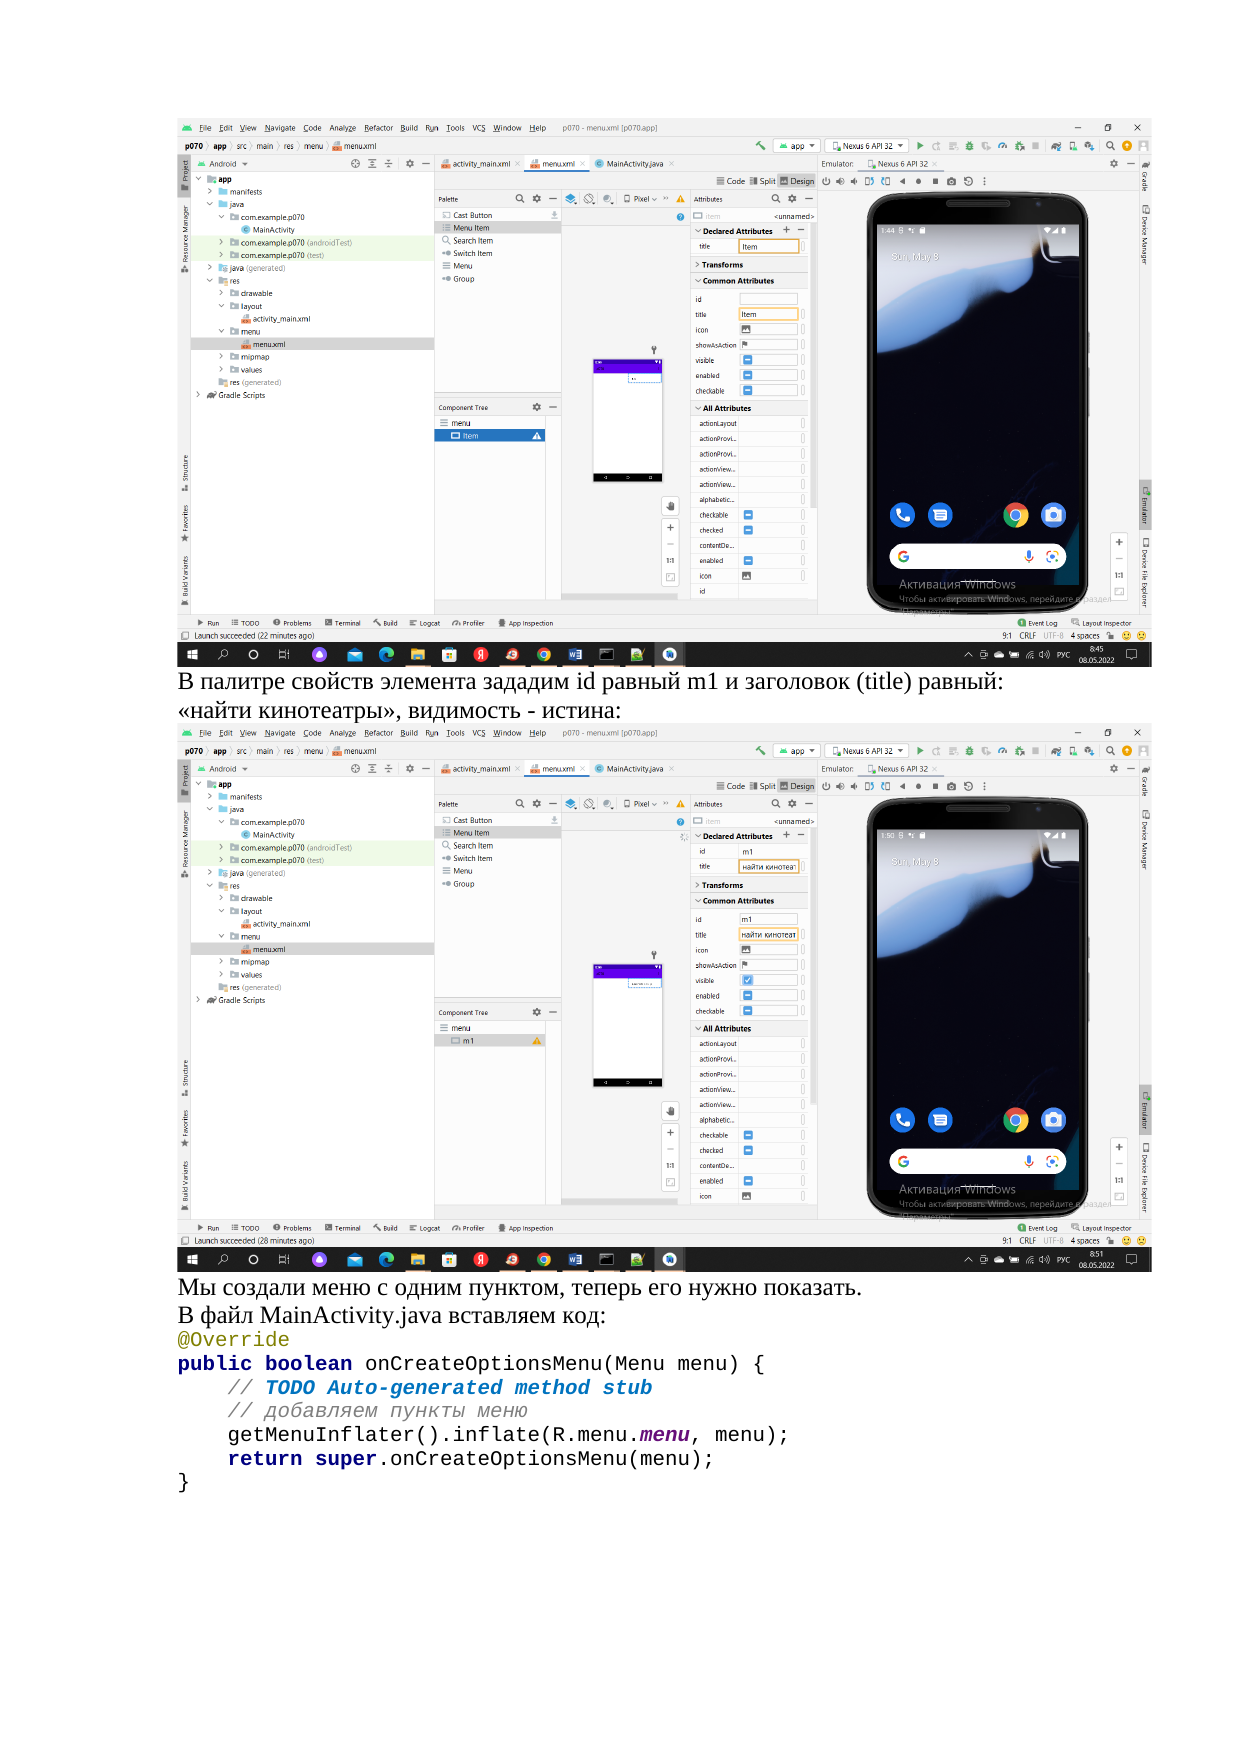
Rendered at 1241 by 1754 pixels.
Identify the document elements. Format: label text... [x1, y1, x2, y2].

text @Override public boolean onCreateOptionsMenu(Menu menu) { // TODO Auto-generated method stub // добавляем пункты меню getMenuInflater().inflate(R.menu.menu, menu); return super.onCreateOptionsMenu(menu); } [177, 1329, 1152, 1495]
picture [177, 723, 1152, 1272]
text В файл MainActivity.java вставляем код: [177, 1301, 1152, 1329]
text «найти кинотеатры», видимость - истина: [177, 695, 1152, 723]
text Мы создали меню с одним пунктом, теперь его нужно показать. [177, 1272, 1152, 1301]
text В палитре свойств элемента зададим id равный m1 и заголовок (title) равный: [177, 667, 1152, 695]
picture [177, 118, 1152, 667]
